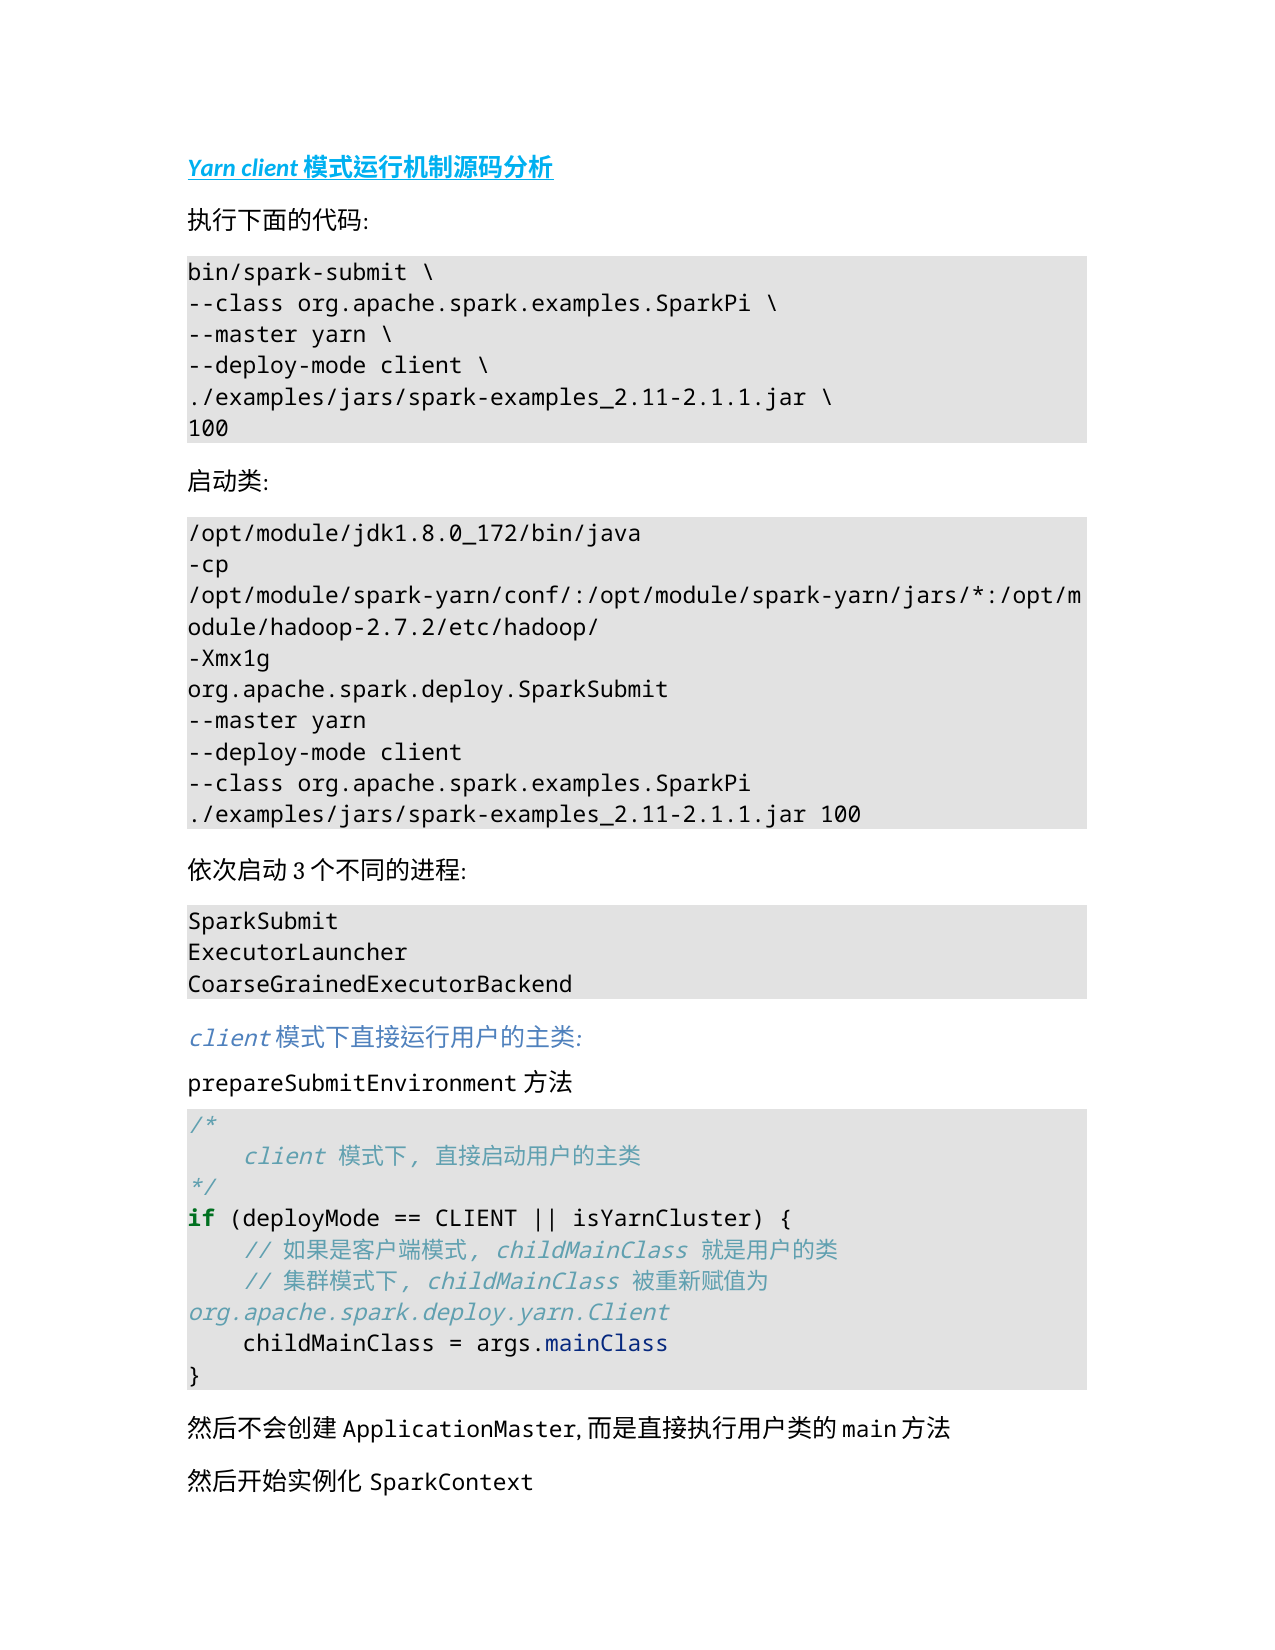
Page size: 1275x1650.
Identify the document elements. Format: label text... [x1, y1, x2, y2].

text 执行下面的代码: [187, 203, 1087, 237]
text 依次启动 3 个不同的进程: [187, 850, 1087, 886]
subtitle Yarn client 模式运行机制源码分析 [187, 150, 1087, 184]
text 启动类: [187, 464, 1087, 498]
text /* client 模式下, 直接启动用户的主类 */ if (deployMode == CLIENT || isYarnCluster) { // 如果是客户端模式, childMainClass 就是用户的类 // 集群模式下, childMainClass 被重新赋值为 org.apache.spark.deploy.yarn.Client childMainClass = args.mainClass } [187, 1109, 1087, 1390]
text 然后不会创建ApplicationMaster, 而是直接执行用户类的main方法 [187, 1411, 1087, 1445]
text bin/spark-submit \ --class org.apache.spark.examples.SparkPi \ --master yarn \ --deploy-mode client \ ./examples/jars/spark-examples_2.11-2.1.1.jar \ 100 [229, 256, 1087, 443]
text /opt/module/jdk1.8.0_172/bin/java -cp /opt/module/spark-yarn/conf/:/opt/module/spark-yarn/jars/*:/opt/module/hadoop-2.7.2/etc/hadoop/ -Xmx1g org.apache.spark.deploy.SparkSubmit --master yarn --deploy-mode client --class org.apache.spark.examples.SparkPi ./examples/jars/spark-examples_2.11-2.1.1.jar 100 [229, 517, 1087, 829]
text SparkSubmit ExecutorLauncher CoarseGrainedExecutorBackend [339, 905, 1087, 999]
text 然后开始实例化 SparkContext [187, 1463, 1087, 1498]
text prepareSubmitEnvironment 方法 [187, 1064, 1087, 1098]
subtitle client 模式下直接运行用户的主类: [187, 1020, 1087, 1054]
